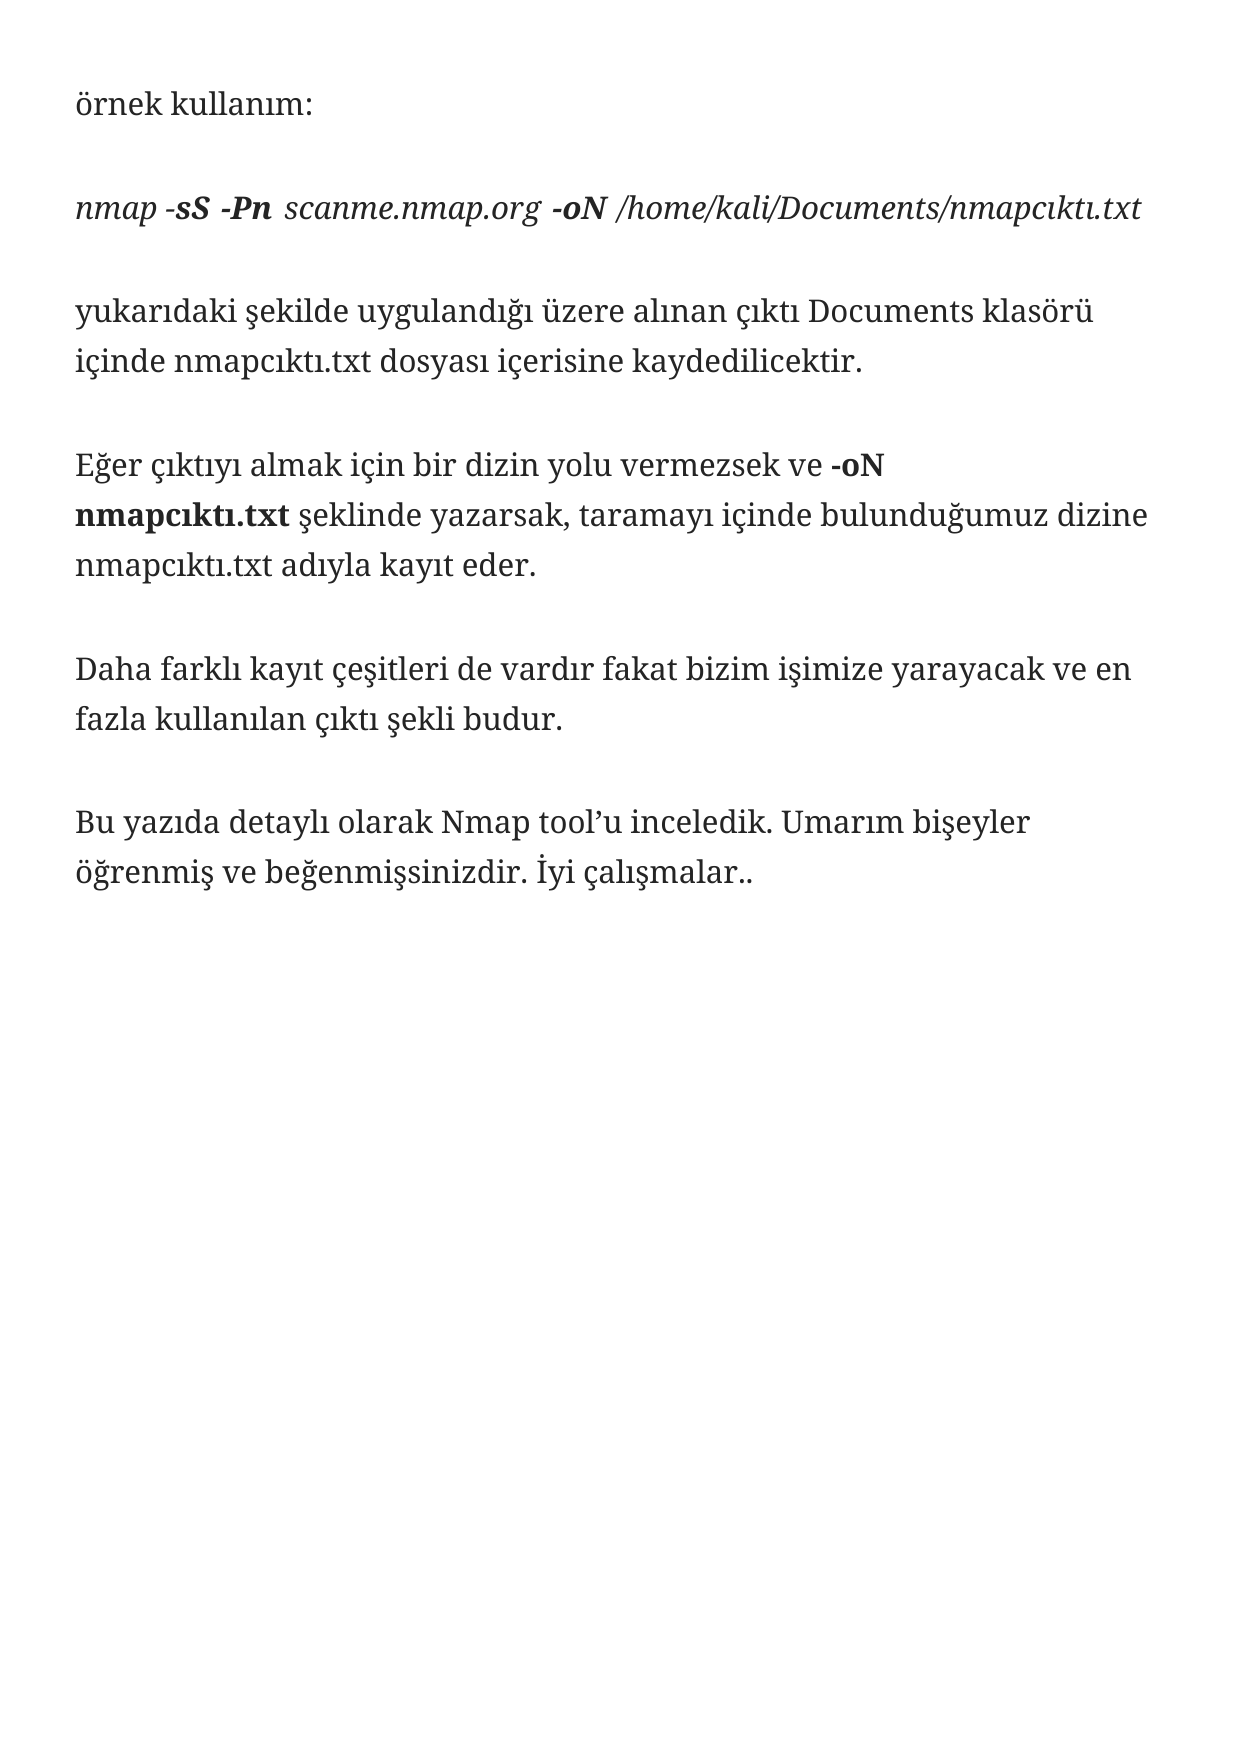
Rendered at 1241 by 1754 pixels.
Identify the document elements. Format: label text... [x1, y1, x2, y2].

text Bu yazıda detaylı olarak Nmap tool’u inceledik. Umarım bişeyler öğrenmiş ve beğenmişsinizdir. İyi çalışmalar.. [75, 793, 1165, 893]
text örnek kullanım: [75, 75, 1165, 125]
text nmap -sS -Pn scanme.nmap.org -oN /home/kali/Documents/nmapcıktı.txt [75, 178, 1165, 228]
text yukarıdaki şekilde uygulandığı üzere alınan çıktı Documents klasörü içinde nmapcıktı.txt dosyası içerisine kaydedilicektir. [75, 282, 1165, 382]
text Eğer çıktıyı almak için bir dizin yolu vermezsek ve -oN nmapcıktı.txt şeklinde yazarsak, taramayı içinde bulunduğumuz dizine nmapcıktı.txt adıyla kayıt eder. [75, 436, 1165, 586]
text Daha farklı kayıt çeşitleri de vardır fakat bizim işimize yarayacak ve en fazla kullanılan çıktı şekli budur. [75, 639, 1165, 739]
